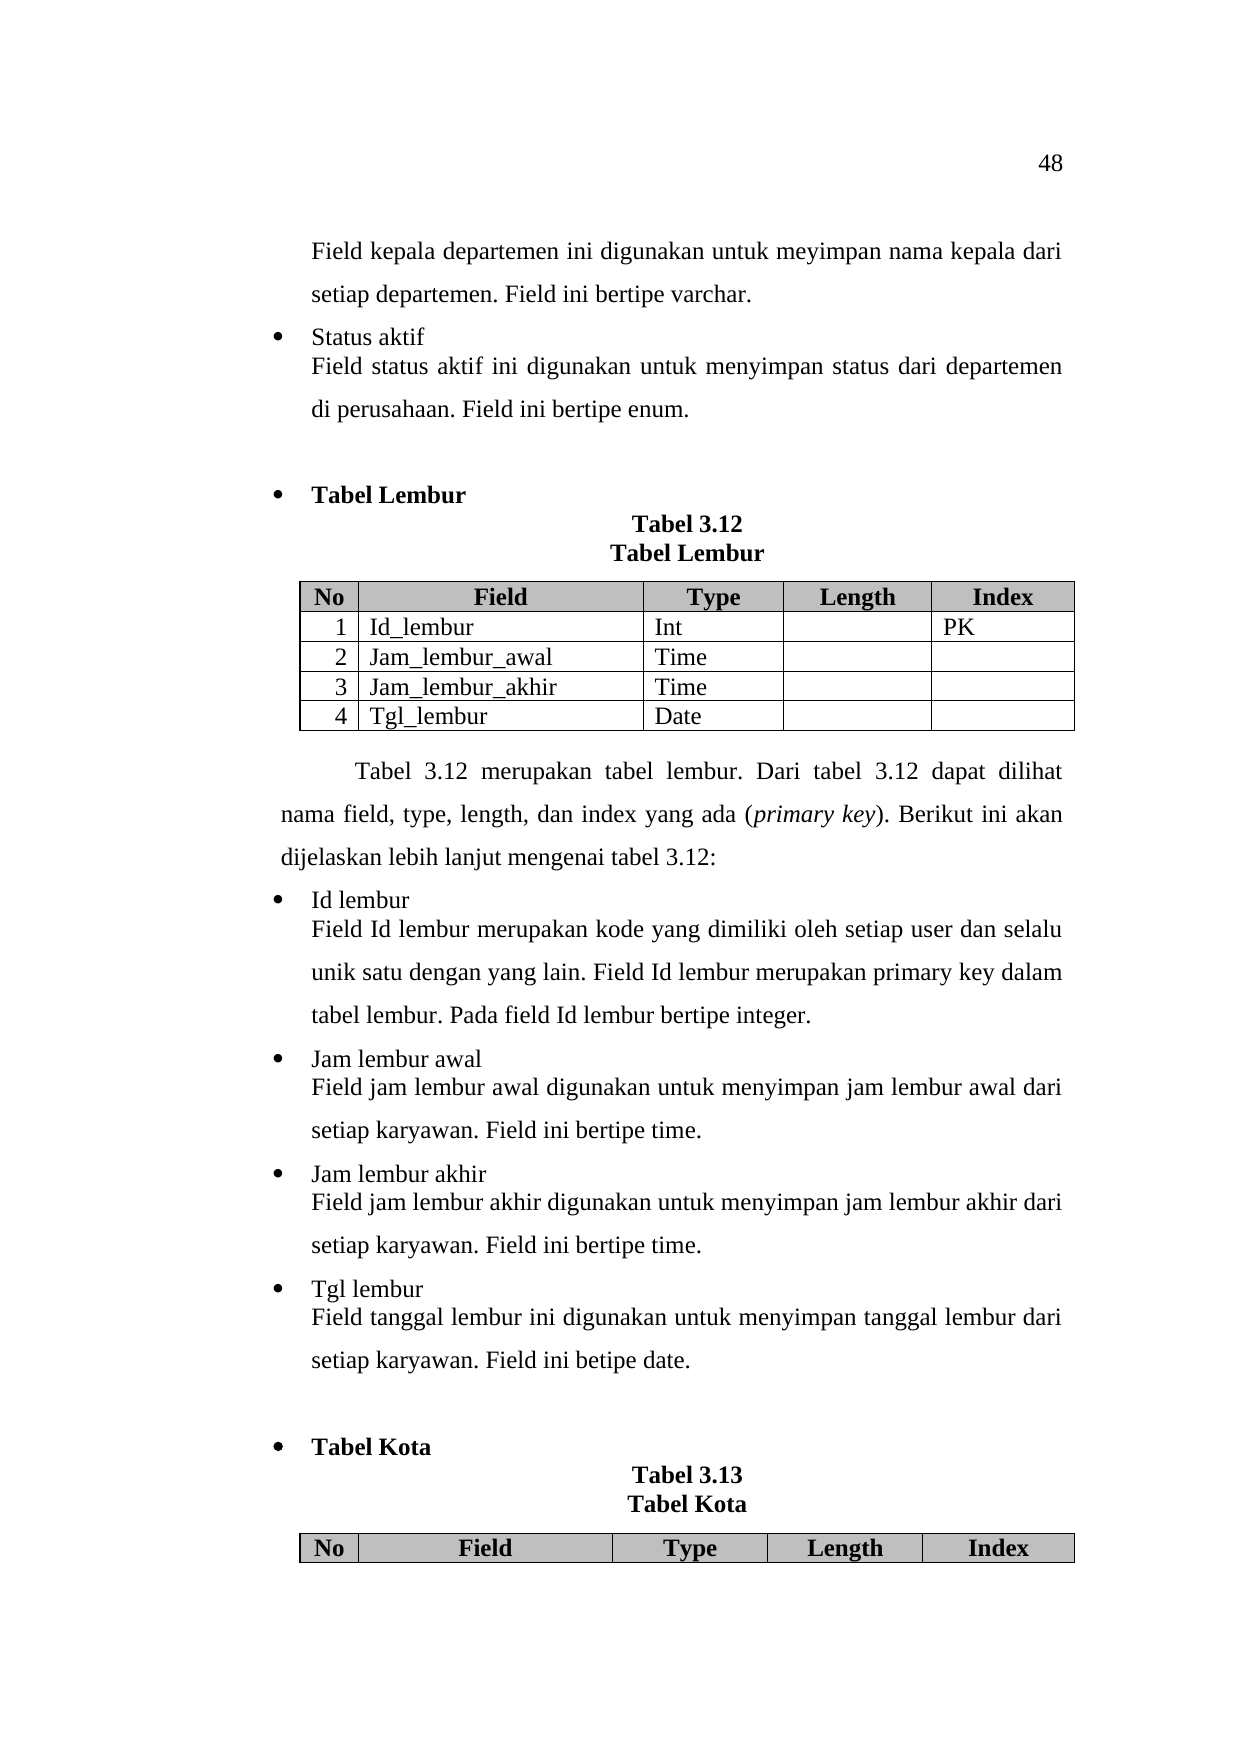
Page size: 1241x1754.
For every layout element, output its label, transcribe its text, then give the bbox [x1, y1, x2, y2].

list Status aktif [274, 322, 1063, 351]
table_header Type [613, 1534, 767, 1562]
table_cell [932, 672, 1074, 700]
table_cell Tgl_lembur [359, 701, 643, 730]
table_cell Id_lembur [359, 612, 643, 641]
table_cell [784, 642, 931, 671]
table_cell [784, 701, 931, 730]
table_header No [301, 582, 358, 611]
table_cell 4 [301, 701, 358, 730]
table_header Type [644, 582, 783, 611]
table_cell 3 [301, 672, 358, 700]
text Field jam lembur awal digunakan untuk menyimpan jam lembur awal dari setiap karyawan. Field ini bertipe time. [311, 1072, 1063, 1144]
list Tgl lembur [274, 1274, 1063, 1302]
table_cell Time [644, 642, 783, 671]
table_cell Date [644, 701, 783, 730]
text Tabel 3.13 [311, 1461, 1063, 1489]
table_header Field [359, 1534, 612, 1562]
text Tabel Lembur [311, 538, 1063, 567]
table_header No [301, 1534, 358, 1562]
text Field status aktif ini digunakan untuk menyimpan status dari departemen di perusahaan. Field ini bertipe enum. [311, 351, 1063, 423]
text Tabel 3.12 merupakan tabel lembur. Dari tabel 3.12 dapat dilihat nama field, type, length, dan index yang ada (primary key). Berikut ini akan dijelaskan lebih lanjut mengenai tabel 3.12: [281, 756, 1063, 871]
table_cell [932, 642, 1074, 671]
list Tabel Kota [274, 1432, 1063, 1461]
table_cell Time [644, 672, 783, 700]
table_cell Int [644, 612, 783, 641]
table_cell [784, 672, 931, 700]
text Field tanggal lembur ini digunakan untuk menyimpan tanggal lembur dari setiap karyawan. Field ini betipe date. [311, 1302, 1063, 1374]
table_cell 2 [301, 642, 358, 671]
list Tabel Lembur [274, 481, 1063, 509]
list Jam lembur awal [274, 1044, 1063, 1072]
table_cell Jam_lembur_awal [359, 642, 643, 671]
table_header Index [932, 582, 1074, 611]
table_cell [784, 612, 931, 641]
text Field Id lembur merupakan kode yang dimiliki oleh setiap user dan selalu unik satu dengan yang lain. Field Id lembur merupakan primary key dalam tabel lembur. Pada field Id lembur bertipe integer. [311, 914, 1063, 1029]
text Tabel Kota [311, 1489, 1063, 1518]
table_cell Jam_lembur_akhir [359, 672, 643, 700]
table_header Length [768, 1534, 922, 1562]
text Field jam lembur akhir digunakan untuk menyimpan jam lembur akhir dari setiap karyawan. Field ini bertipe time. [311, 1187, 1063, 1259]
table_header Length [784, 582, 931, 611]
text Field kepala departemen ini digunakan untuk meyimpan nama kepala dari setiap departemen. Field ini bertipe varchar. [311, 236, 1063, 308]
table_cell [932, 701, 1074, 730]
text Tabel 3.12 [311, 509, 1063, 538]
list Jam lembur akhir [274, 1159, 1063, 1187]
table_header Field [359, 582, 643, 611]
table_header Index [923, 1534, 1074, 1562]
table_cell PK [932, 612, 1074, 641]
list Id lembur [274, 886, 1063, 914]
table_cell 1 [301, 612, 358, 641]
